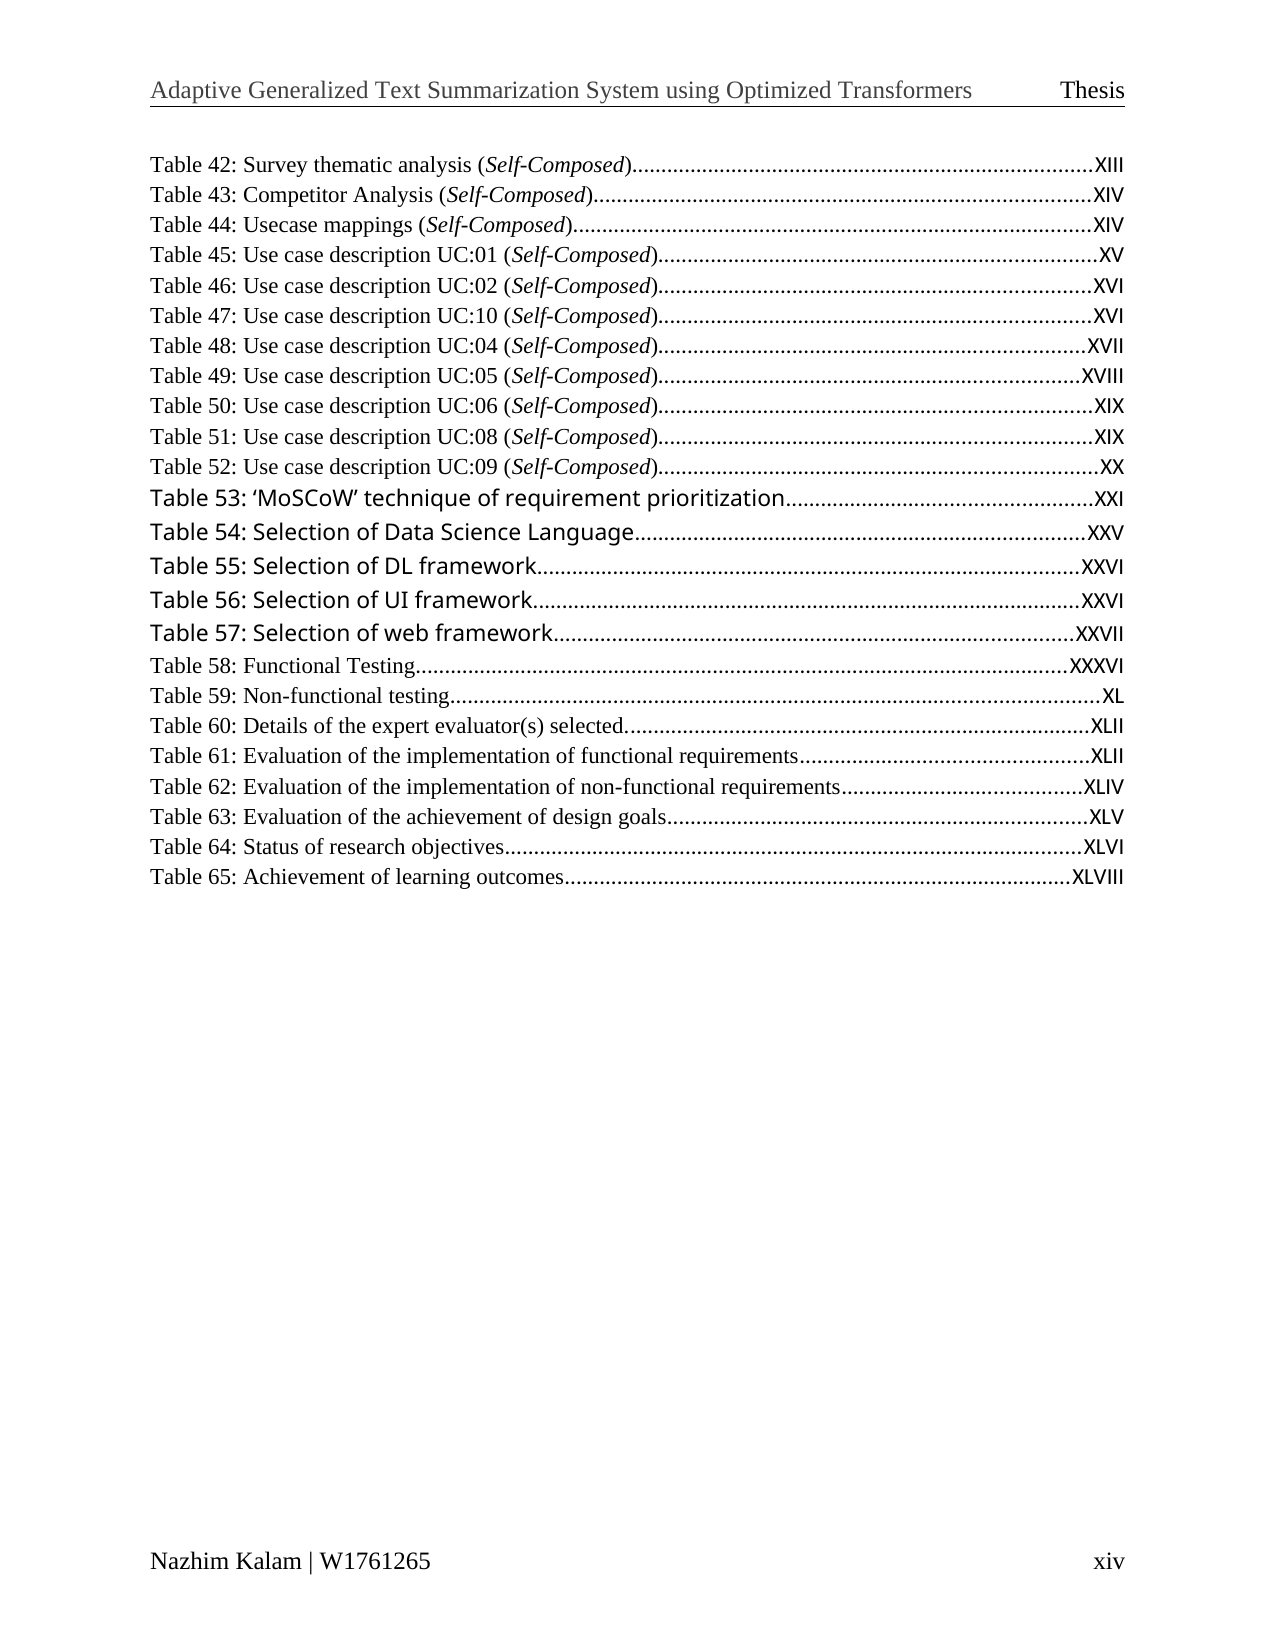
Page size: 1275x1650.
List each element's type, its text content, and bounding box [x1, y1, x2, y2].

text Table 60: Details of the expert evaluator(s) selected. XLII [150, 711, 1125, 739]
text Table 62: Evaluation of the implementation of non-functional requirements XLIV [150, 772, 1125, 800]
text Table 45: Use case description UC:01 (Self-Composed) XV [150, 241, 1125, 269]
text Table 47: Use case description UC:10 (Self-Composed) XVI [150, 301, 1125, 329]
text Table 50: Use case description UC:06 (Self-Composed) XIX [150, 392, 1125, 420]
text Table 59: Non-functional testing XL [150, 681, 1125, 709]
text Table 65: Achievement of learning outcomes XLVIII [150, 862, 1125, 891]
text Table 57: Selection of web framework XXVII [150, 617, 1125, 648]
text Table 42: Survey thematic analysis (Self-Composed) XIII [150, 150, 1125, 178]
text Table 48: Use case description UC:04 (Self-Composed) XVII [150, 331, 1125, 359]
text Table 58: Functional Testing XXXVI [150, 651, 1125, 679]
text Table 46: Use case description UC:02 (Self-Composed) XVI [150, 271, 1125, 299]
text Table 56: Selection of UI framework XXVI [150, 583, 1125, 615]
text Table 44: Usecase mappings (Self-Composed) XIV [150, 210, 1125, 238]
text Table 43: Competitor Analysis (Self-Composed) XIV [150, 180, 1125, 208]
text Table 51: Use case description UC:08 (Self-Composed) XIX [150, 422, 1125, 450]
text Table 63: Evaluation of the achievement of design goals XLV [150, 802, 1125, 830]
text Table 54: Selection of Data Science Language XXV [150, 516, 1125, 547]
text Table 49: Use case description UC:05 (Self-Composed) XVIII [150, 361, 1125, 389]
text Table 55: Selection of DL framework XXVI [150, 550, 1125, 581]
text Table 64: Status of research objectives XLVI [150, 832, 1125, 860]
text Table 61: Evaluation of the implementation of functional requirements XLII [150, 742, 1125, 770]
text Table 52: Use case description UC:09 (Self-Composed) XX [150, 452, 1125, 480]
text Table 53: ‘MoSCoW’ technique of requirement prioritization XXI [150, 482, 1125, 513]
